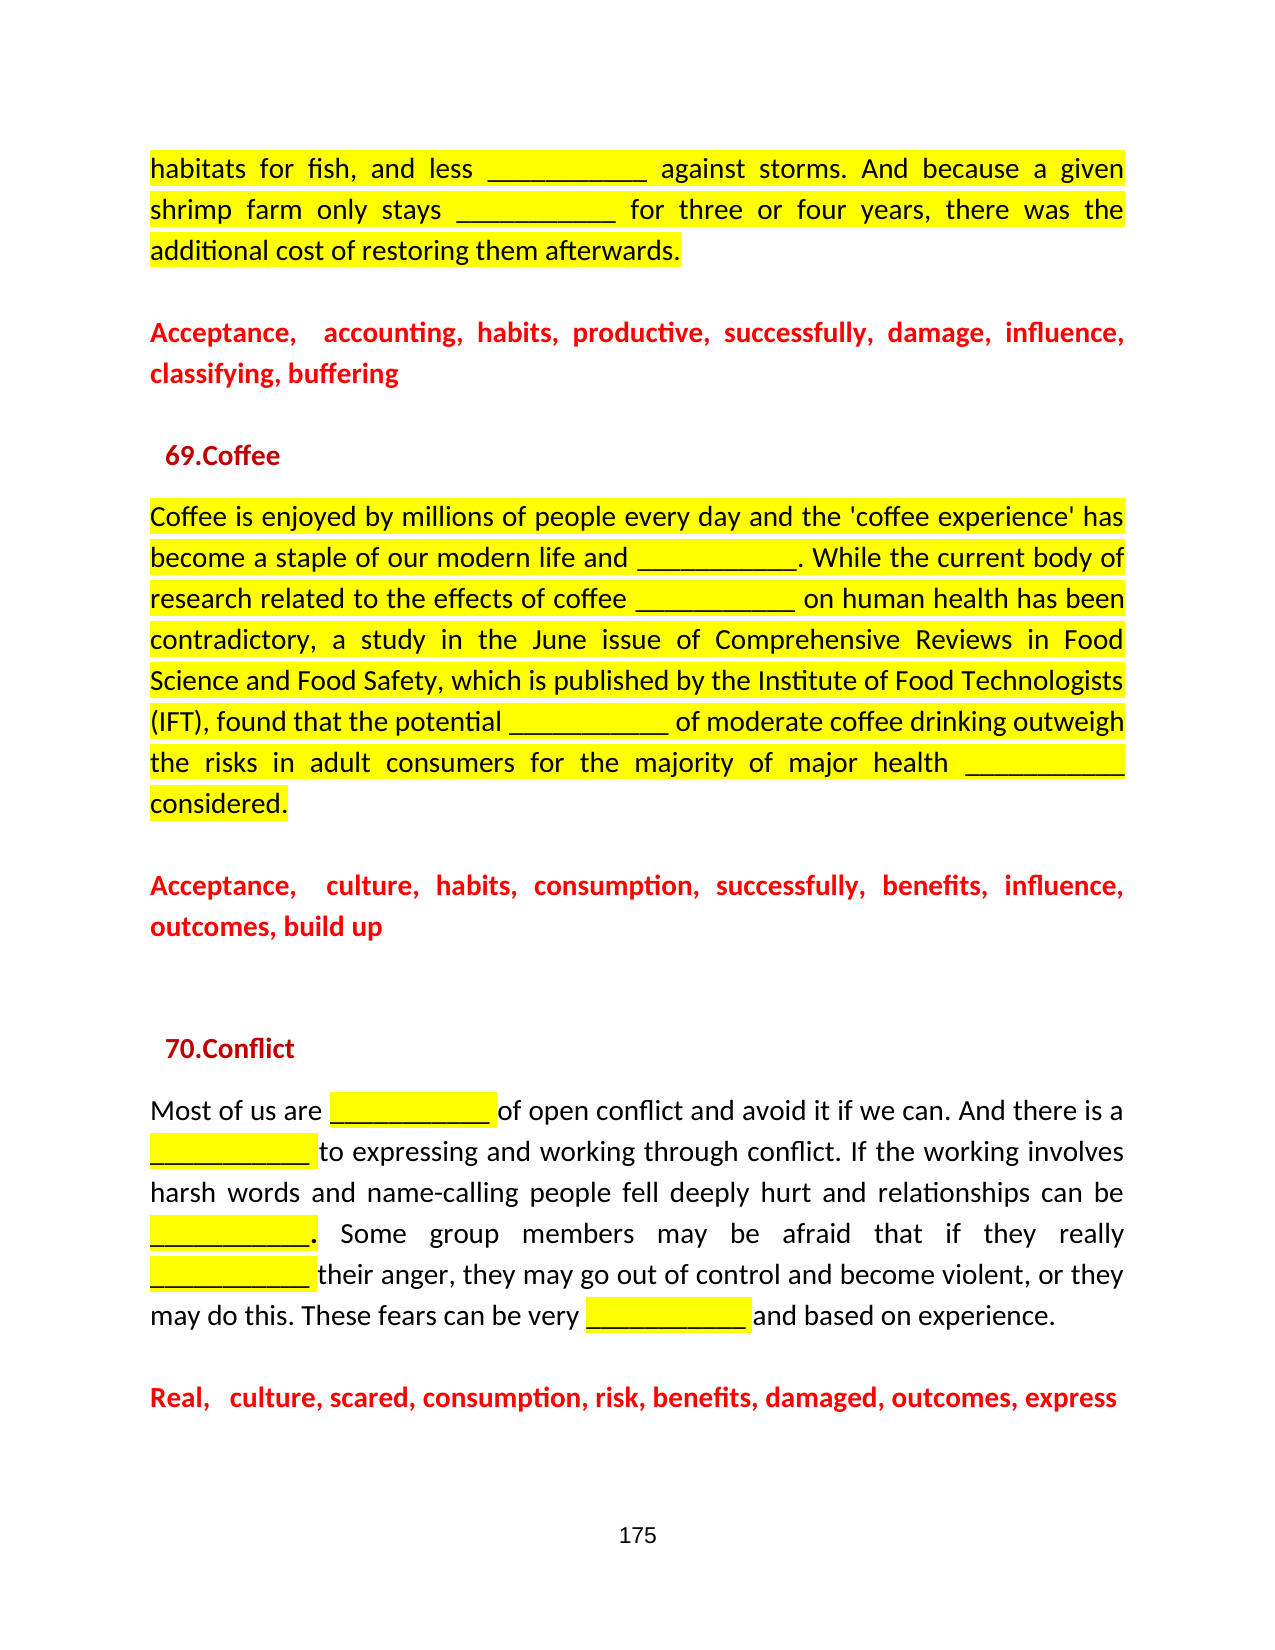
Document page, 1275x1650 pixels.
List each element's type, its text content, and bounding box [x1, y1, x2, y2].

text Acceptance, accounting, habits, productive, successfully, damage, influence, classifying, buffering [150, 314, 1125, 390]
text Real, culture, scared, consumption, risk, benefits, damaged, outcomes, express [150, 1379, 1125, 1414]
text Coffee is enjoyed by millions of people every day and the 'coffee experience' has become a staple of our modern life and ___________. While the current body of research related to the effects of coffee ___________ on human health has been contradictory, a study in the June issue of Comprehensive Reviews in Food Science and Food Safety, which is published by the Institute of Food Technologists (IFT), found that the potential ___________ of moderate coffee drinking outweigh the risks in adult consumers for the majority of major health ___________ considered. [150, 779, 1125, 821]
list Coffee [165, 437, 1125, 472]
text Acceptance, culture, habits, consumption, successfully, benefits, influence, outcomes, build up [150, 867, 1125, 943]
text Most of us are ___________ of open conflict and avoid it if we can. And there is a ___________ to expressing and working through conflict. If the working involves harsh words and name-calling people fell deeply hurt and relationships can be ___________. Some group members may be afraid that if they really ___________ their anger, they may go out of control and become violent, or they may do this. These fears can be very ___________ and based on experience. [150, 1092, 1125, 1333]
list Conflict [165, 1031, 1125, 1066]
